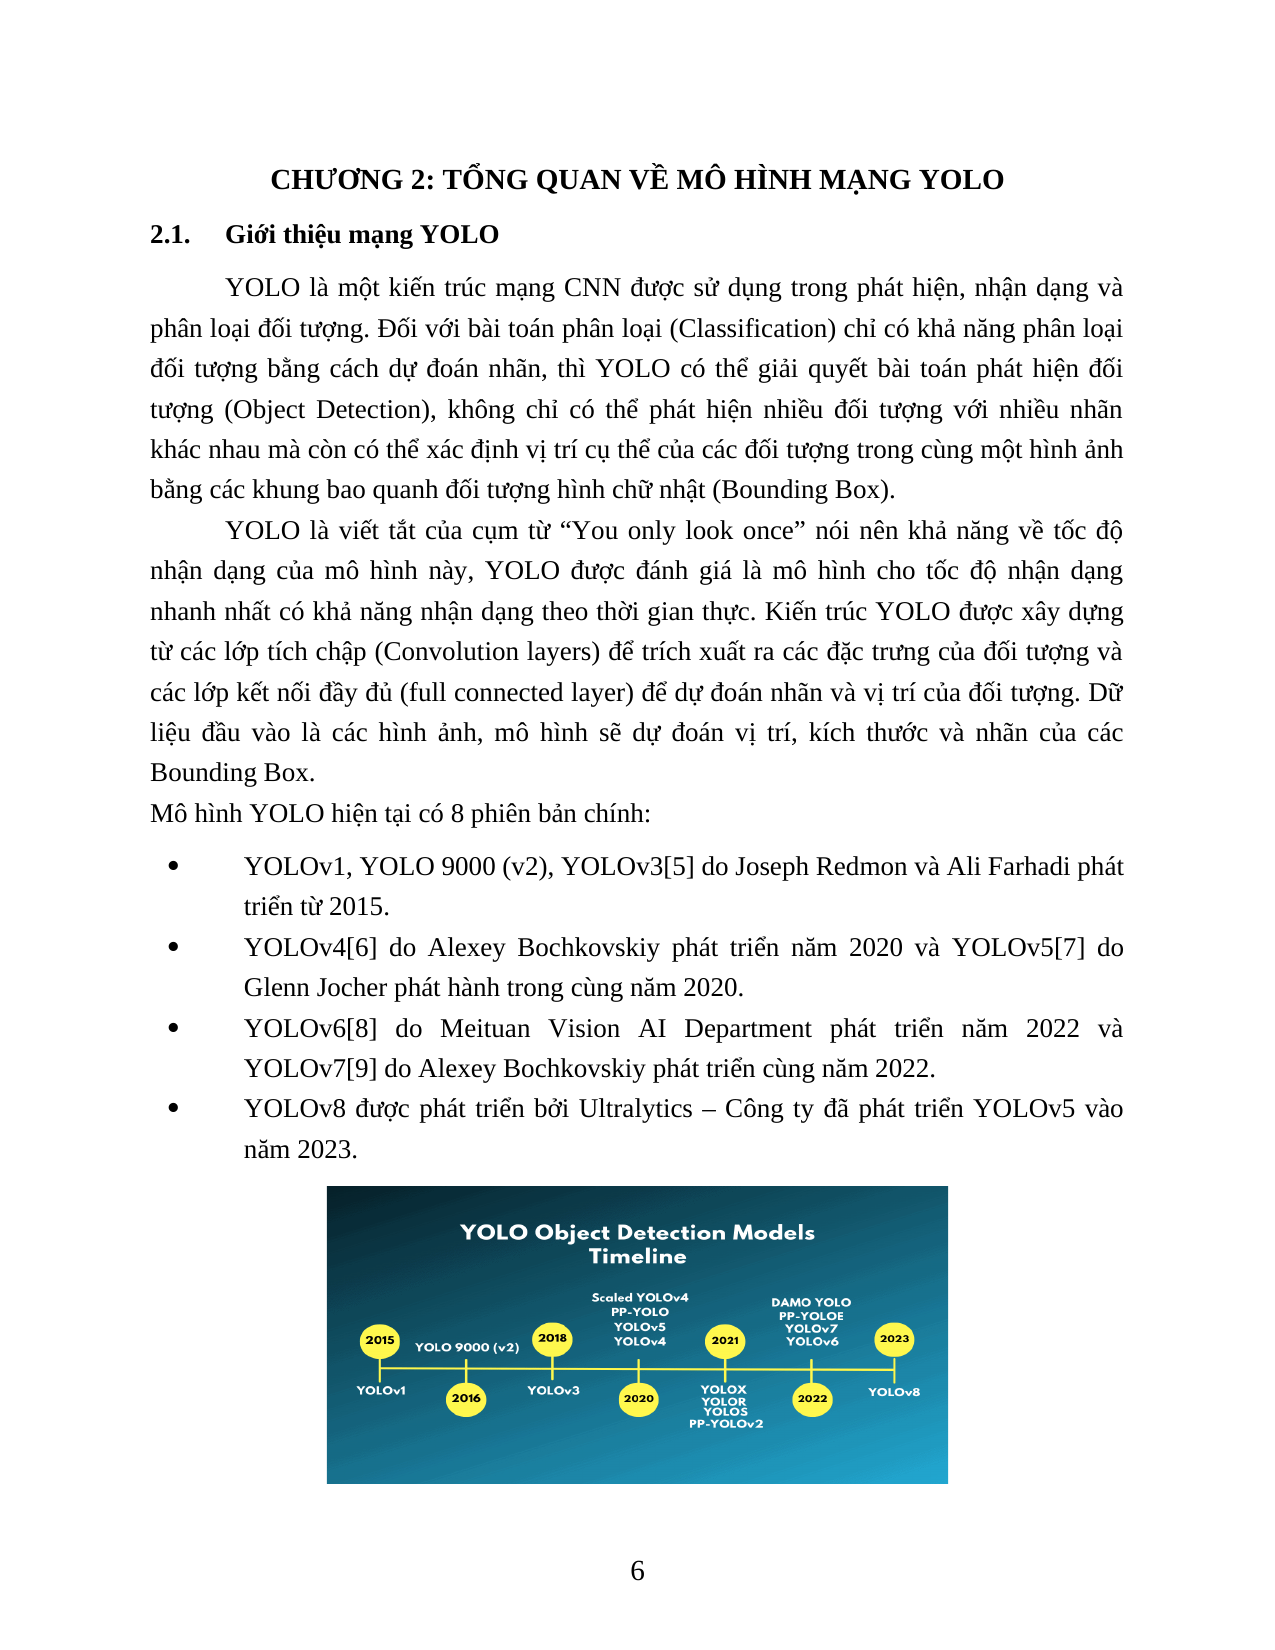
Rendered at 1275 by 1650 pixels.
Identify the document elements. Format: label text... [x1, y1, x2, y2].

list YOLOv4[6] do Alexey Bochkovskiy phát triển năm 2020 và YOLOv5[7] do Glenn Jocher phát hành trong cùng năm 2020. [169, 931, 1125, 1002]
list YOLOv1, YOLO 9000 (v2), YOLOv3[5] do Joseph Redmon và Ali Farhadi phát triển từ 2015. [169, 850, 1125, 921]
subtitle CHƯƠNG 2: TỔNG QUAN VỀ MÔ HÌNH MẠNG YOLO [150, 162, 1125, 196]
text Mô hình YOLO hiện tại có 8 phiên bản chính: [150, 797, 1125, 828]
picture [326, 1186, 949, 1484]
list YOLOv6[8] do Meituan Vision AI Department phát triển năm 2022 và YOLOv7[9] do Alexey Bochkovskiy phát triển cùng năm 2022. [169, 1012, 1125, 1083]
list Giới thiệu mạng YOLO [150, 218, 1125, 250]
text YOLO là viết tắt của cụm từ “You only look once” nói nên khả năng về tốc độ nhận dạng của mô hình này, YOLO được đánh giá là mô hình cho tốc độ nhận dạng nhanh nhất có khả năng nhận dạng theo thời gian thực. Kiến trúc YOLO được xây dựng từ các lớp tích chập (Convolution layers) để trích xuất ra các đặc trưng của đối tượng và các lớp kết nối đầy đủ (full connected layer) để dự đoán nhãn và vị trí của đối tượng. Dữ liệu đầu vào là các hình ảnh, mô hình sẽ dự đoán vị trí, kích thước và nhãn của các Bounding Box. [150, 514, 1125, 788]
text YOLO là một kiến trúc mạng CNN được sử dụng trong phát hiện, nhận dạng và phân loại đối tượng. Đối với bài toán phân loại (Classification) chỉ có khả năng phân loại đối tượng bằng cách dự đoán nhãn, thì YOLO có thể giải quyết bài toán phát hiện đối tượng (Object Detection), không chỉ có thể phát hiện nhiều đối tượng với nhiều nhãn khác nhau mà còn có thể xác định vị trí cụ thể của các đối tượng trong cùng một hình ảnh bằng các khung bao quanh đối tượng hình chữ nhật (Bounding Box). [150, 271, 1125, 505]
list YOLOv8 được phát triển bởi Ultralytics – Công ty đã phát triển YOLOv5 vào năm 2023. [169, 1093, 1125, 1164]
